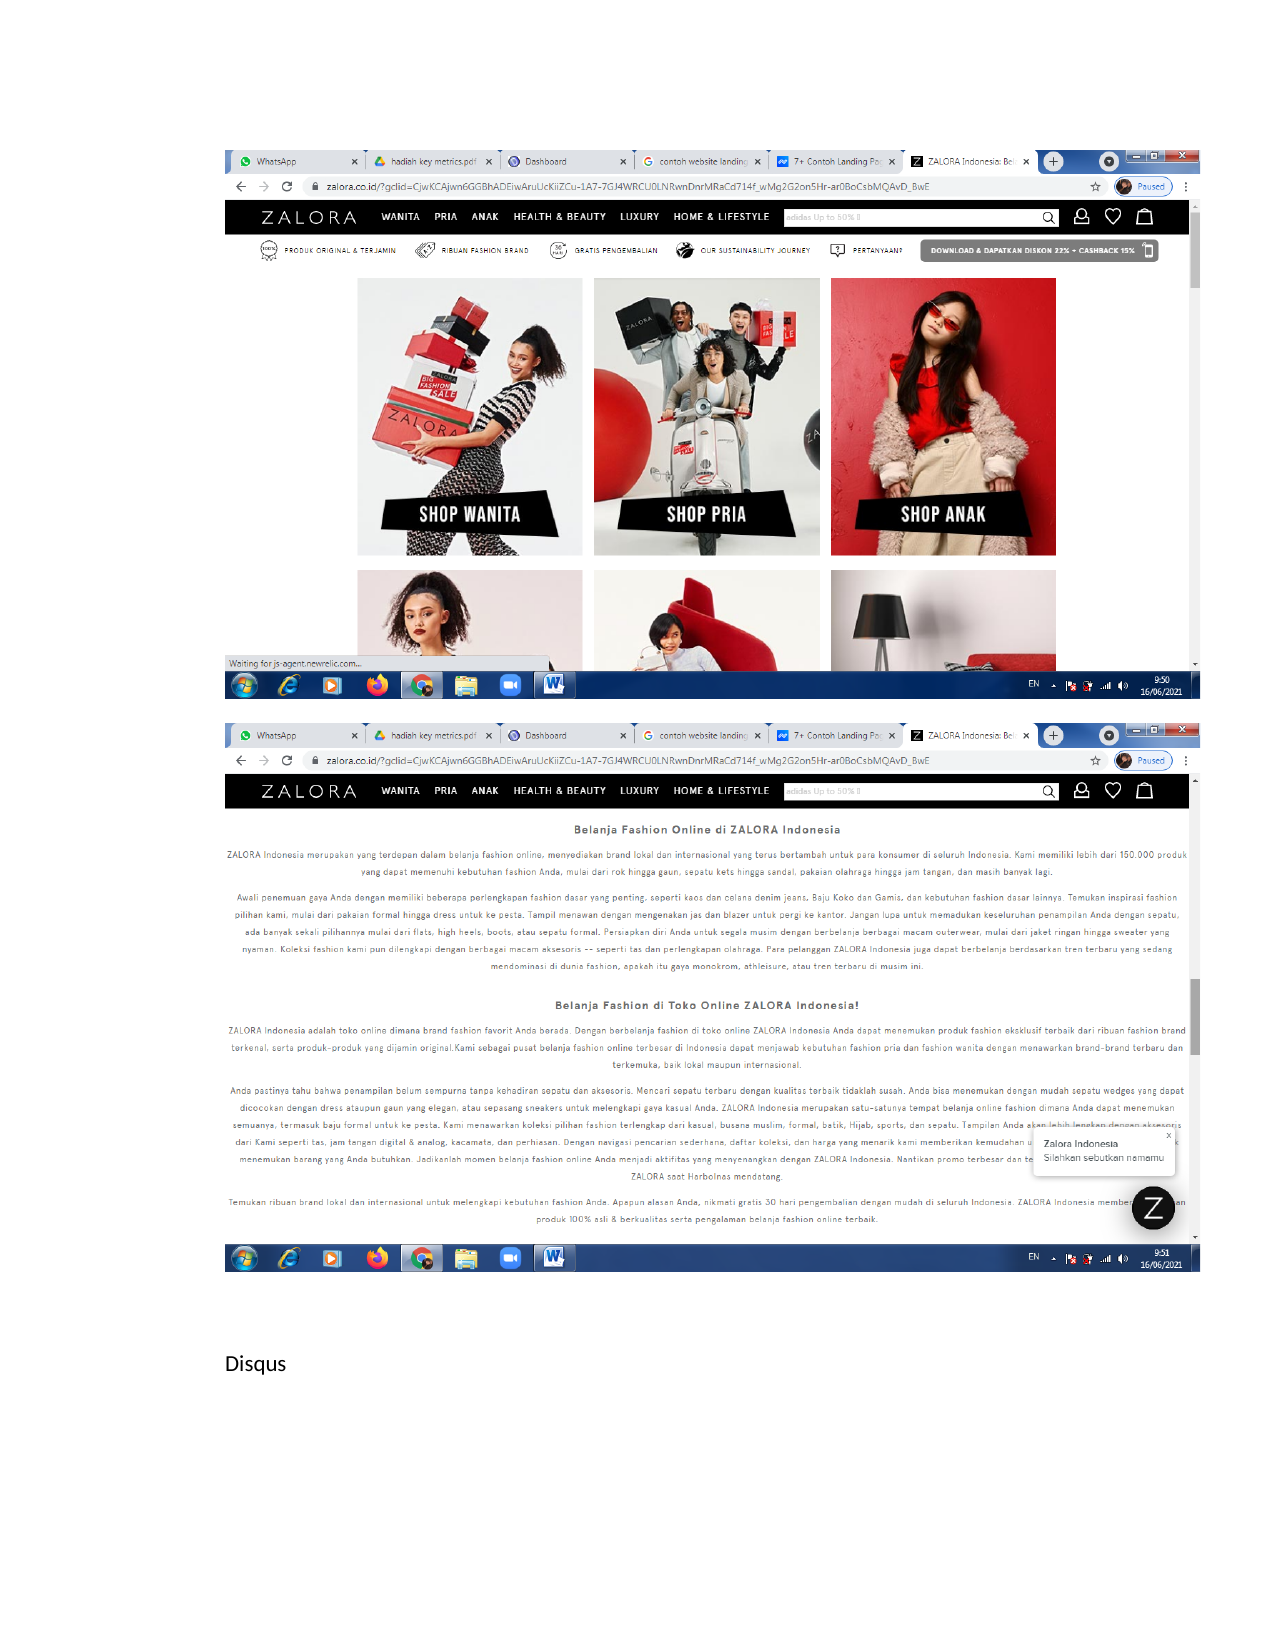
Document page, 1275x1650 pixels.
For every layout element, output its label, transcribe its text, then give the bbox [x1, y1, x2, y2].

picture [225, 150, 1200, 699]
picture [225, 723, 1200, 1272]
list Disqus [225, 1349, 1125, 1377]
